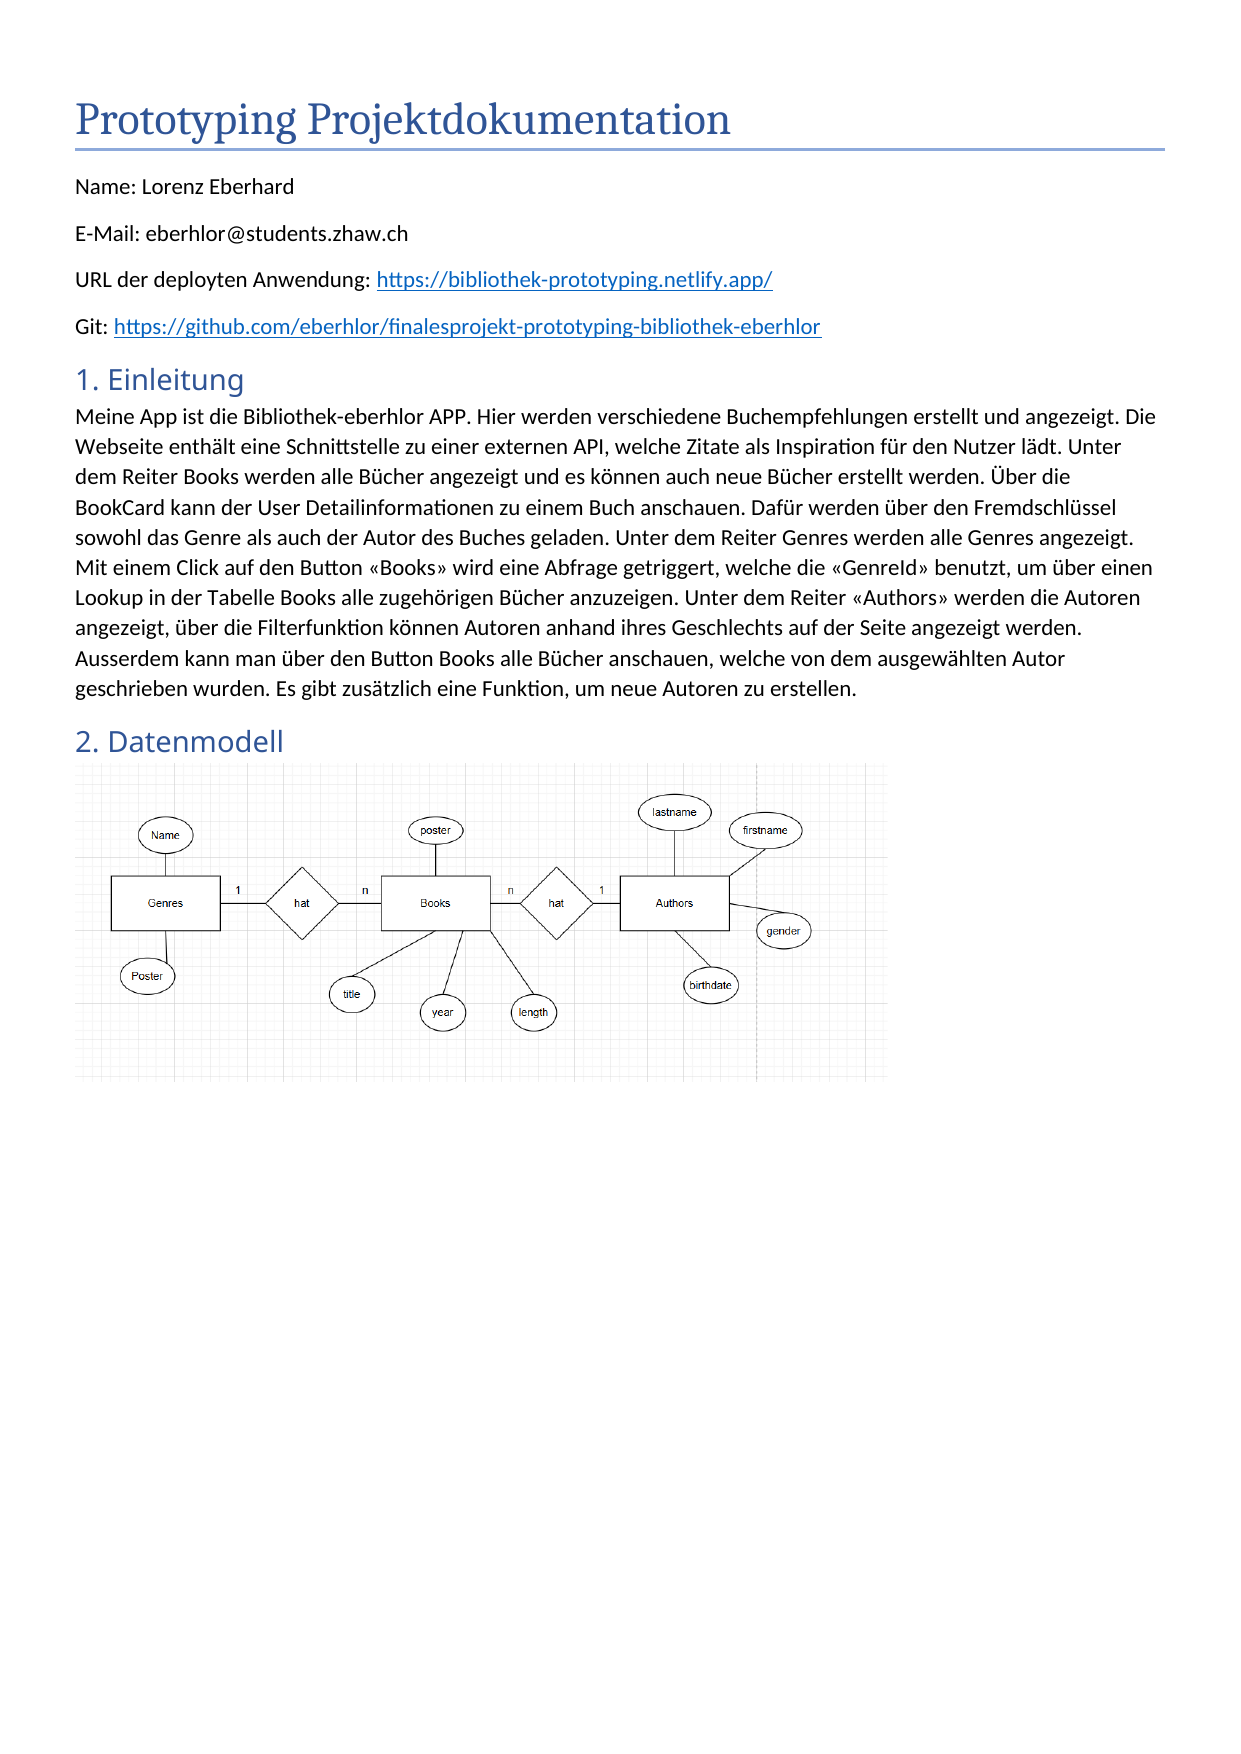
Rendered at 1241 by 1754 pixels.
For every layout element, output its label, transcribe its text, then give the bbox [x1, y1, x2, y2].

subtitle Einleitung [75, 359, 1165, 399]
text Name: Lorenz Eberhard [75, 172, 1165, 200]
text E-Mail: eberhlor@students.zhaw.ch [75, 219, 1165, 247]
picture [75, 763, 888, 1082]
title Prototyping Projektdokumentation [75, 93, 1165, 148]
text URL der deployten Anwendung: https://bibliothek-prototyping.netlify.app/ [75, 266, 1165, 293]
subtitle Datenmodell [75, 721, 1165, 761]
text Meine App ist die Bibliothek-eberhlor APP. Hier werden verschiedene Buchempfehlungen erstellt und angezeigt. Die Webseite enthält eine Schnittstelle zu einer externen API, welche Zitate als Inspiration für den Nutzer lädt. Unter dem Reiter Books werden alle Bücher angezeigt und es können auch neue Bücher erstellt werden. Über die BookCard kann der User Detailinformationen zu einem Buch anschauen. Dafür werden über den Fremdschlüssel sowohl das Genre als auch der Autor des Buches geladen. Unter dem Reiter Genres werden alle Genres angezeigt. Mit einem Click auf den Button «Books» wird eine Abfrage getriggert, welche die «GenreId» benutzt, um über einen Lookup in der Tabelle Books alle zugehörigen Bücher anzuzeigen. Unter dem Reiter «Authors» werden die Autoren angezeigt, über die Filterfunktion können Autoren anhand ihres Geschlechts auf der Seite angezeigt werden. Ausserdem kann man über den Button Books alle Bücher anschauen, welche von dem ausgewählten Autor geschrieben wurden. Es gibt zusätzlich eine Funktion, um neue Autoren zu erstellen. [75, 402, 1165, 702]
text Git: https://github.com/eberhlor/finalesprojekt-prototyping-bibliothek-eberhlor [75, 312, 1165, 340]
